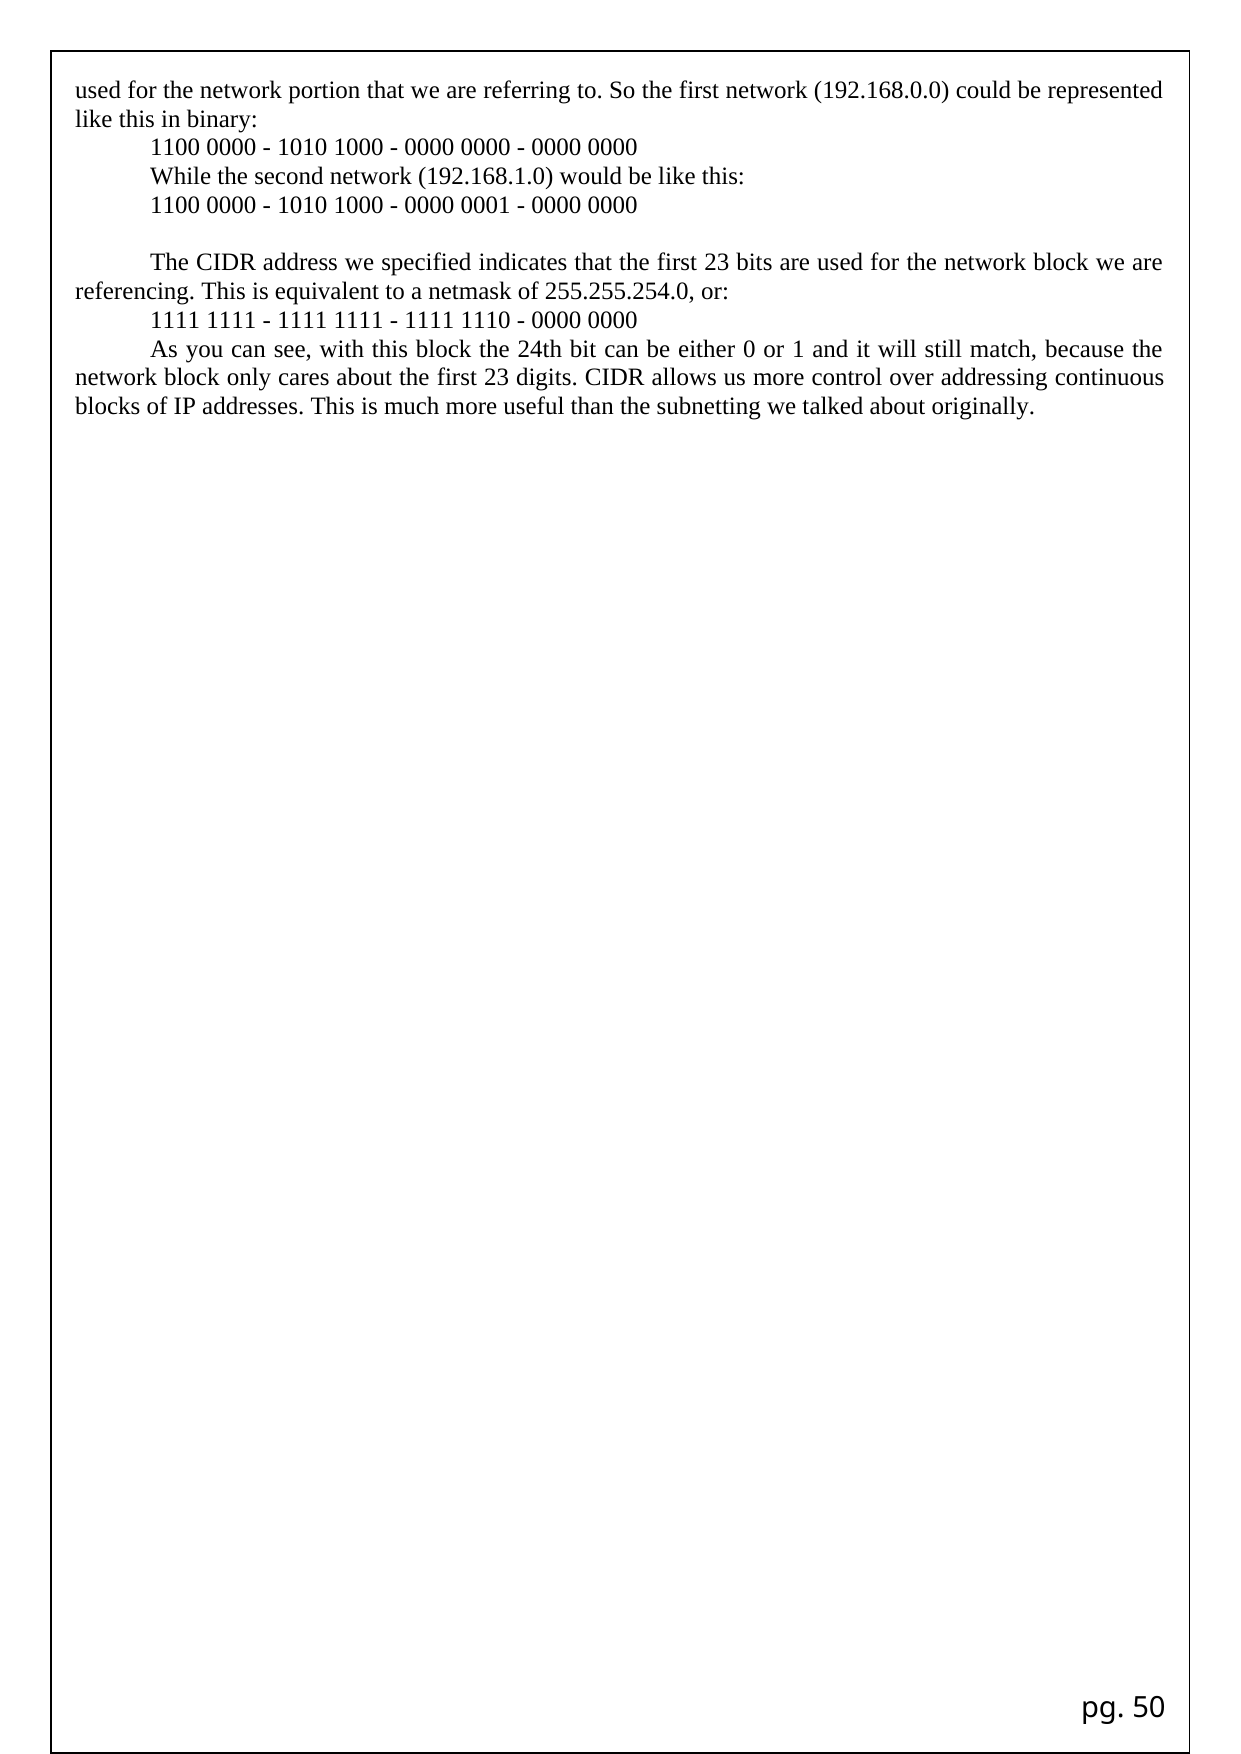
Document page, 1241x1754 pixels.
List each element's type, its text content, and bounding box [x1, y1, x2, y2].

text The CIDR address we specified indicates that the first 23 bits are used for the network block we are referencing. This is equivalent to a netmask of 255.255.254.0, or: [75, 247, 1165, 305]
text While the second network (192.168.1.0) would be like this: [75, 161, 1165, 190]
text 1100 0000 - 1010 1000 - 0000 0000 - 0000 0000 [75, 132, 1165, 161]
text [75, 75, 1165, 132]
text 1111 1111 - 1111 1111 - 1111 1110 - 0000 0000 [75, 305, 1165, 334]
text As you can see, with this block the 24th bit can be either 0 or 1 and it will still match, because the network block only cares about the first 23 digits. CIDR allows us more control over addressing continuous blocks of IP addresses. This is much more useful than the subnetting we talked about originally. [75, 334, 1165, 420]
text 1100 0000 - 1010 1000 - 0000 0001 - 0000 0000 [75, 190, 1165, 219]
